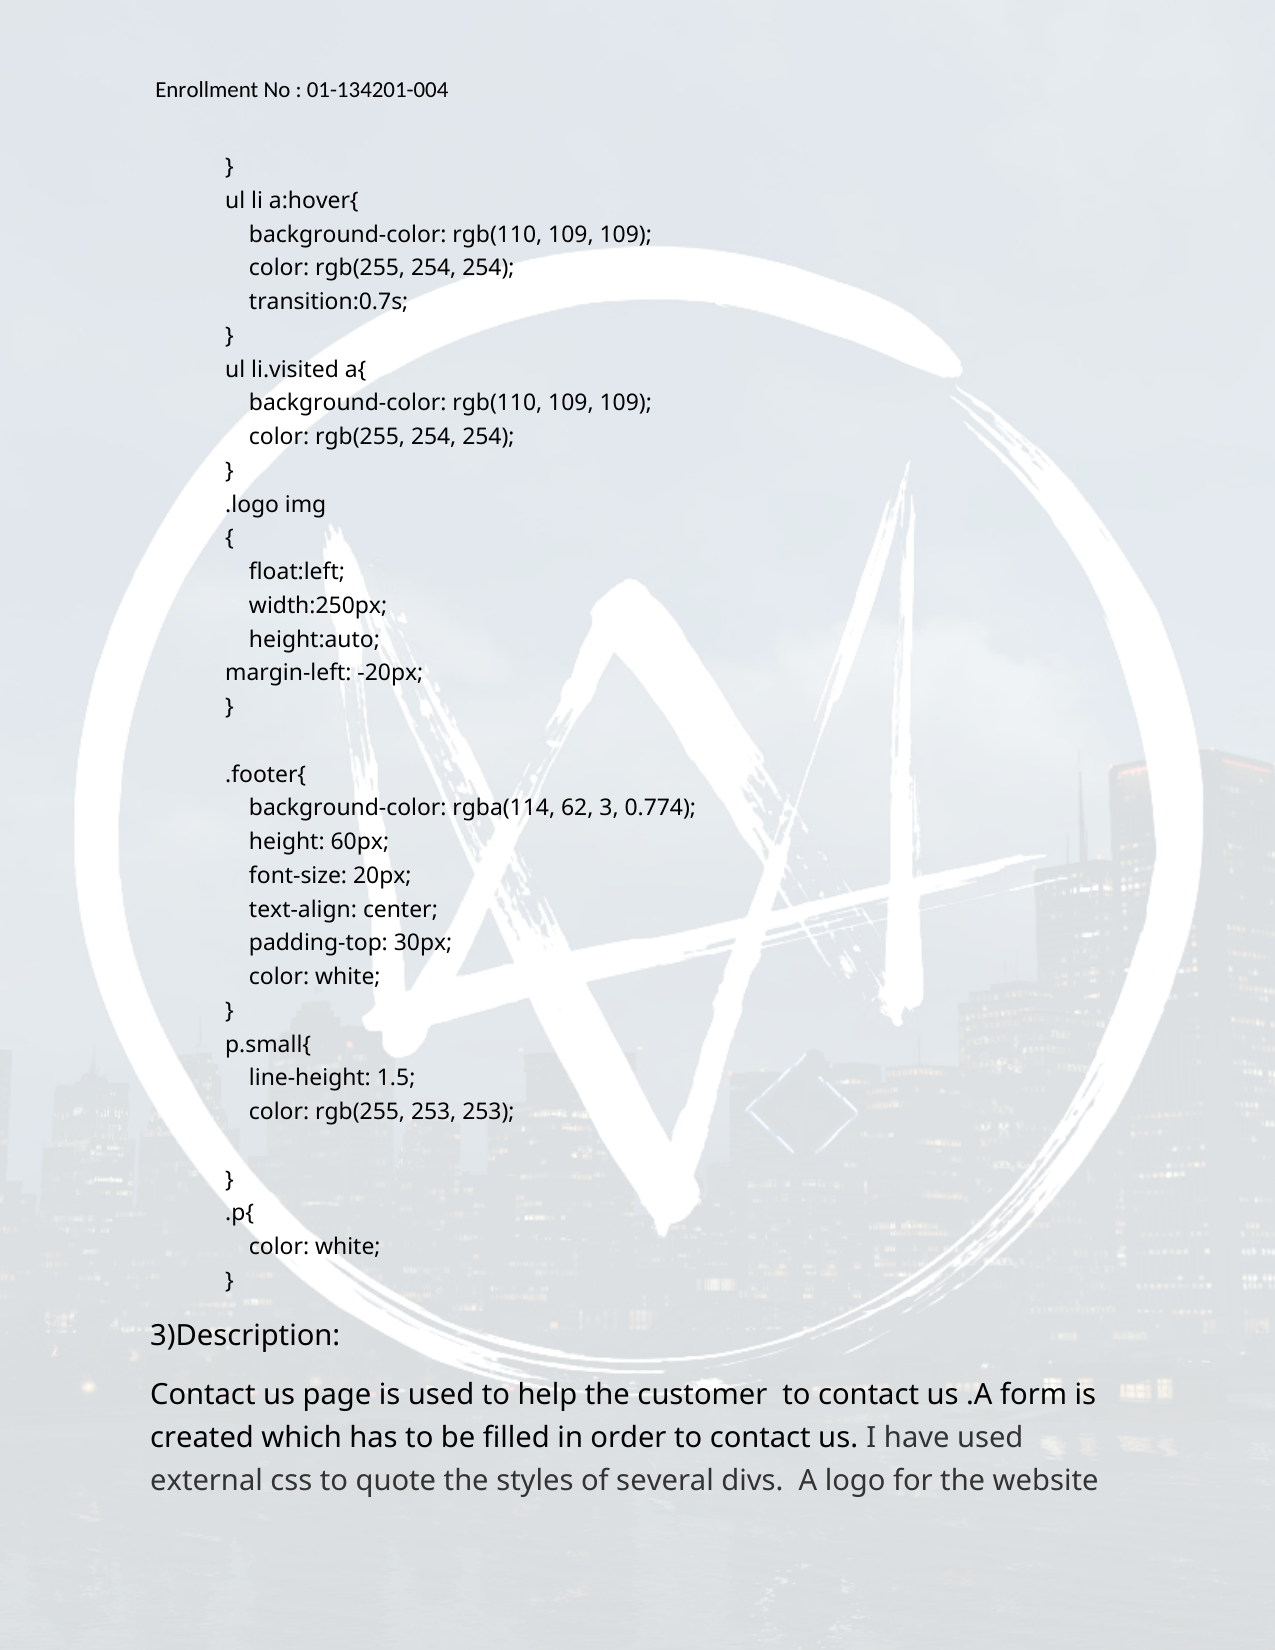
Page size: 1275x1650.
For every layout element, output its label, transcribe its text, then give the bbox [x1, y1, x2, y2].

text 3)Description: [150, 1314, 1125, 1354]
list .logo img [225, 487, 1125, 519]
list margin-left: -20px; [225, 656, 1125, 687]
list ul li a:hover{ [225, 184, 1125, 215]
list background-color: rgb(110, 109, 109); [225, 386, 1125, 417]
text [150, 1374, 1125, 1499]
list transition:0.7s; [225, 285, 1125, 316]
list .footer{ [225, 757, 1125, 789]
list } [225, 1264, 1125, 1295]
list } [225, 690, 1125, 721]
list } [225, 994, 1125, 1025]
list text-align: center; [225, 892, 1125, 924]
list padding-top: 30px; [225, 926, 1125, 957]
list } [225, 454, 1125, 485]
list } [225, 319, 1125, 350]
list { [225, 521, 1125, 552]
list font-size: 20px; [225, 859, 1125, 890]
list float:left; [225, 555, 1125, 586]
list background-color: rgb(110, 109, 109); [225, 217, 1125, 249]
list } [225, 150, 1125, 181]
list height: 60px; [225, 825, 1125, 856]
list color: rgb(255, 254, 254); [225, 420, 1125, 451]
list color: white; [225, 1230, 1125, 1261]
list line-height: 1.5; [225, 1061, 1125, 1092]
list ul li.visited a{ [225, 352, 1125, 384]
list height:auto; [225, 622, 1125, 654]
list p.small{ [225, 1027, 1125, 1059]
list color: rgb(255, 253, 253); [225, 1095, 1125, 1126]
list background-color: rgba(114, 62, 3, 0.774); [225, 791, 1125, 822]
list .p{ [225, 1196, 1125, 1227]
list color: white; [225, 960, 1125, 991]
list } [225, 1162, 1125, 1194]
list color: rgb(255, 254, 254); [225, 251, 1125, 282]
list width:250px; [225, 589, 1125, 620]
